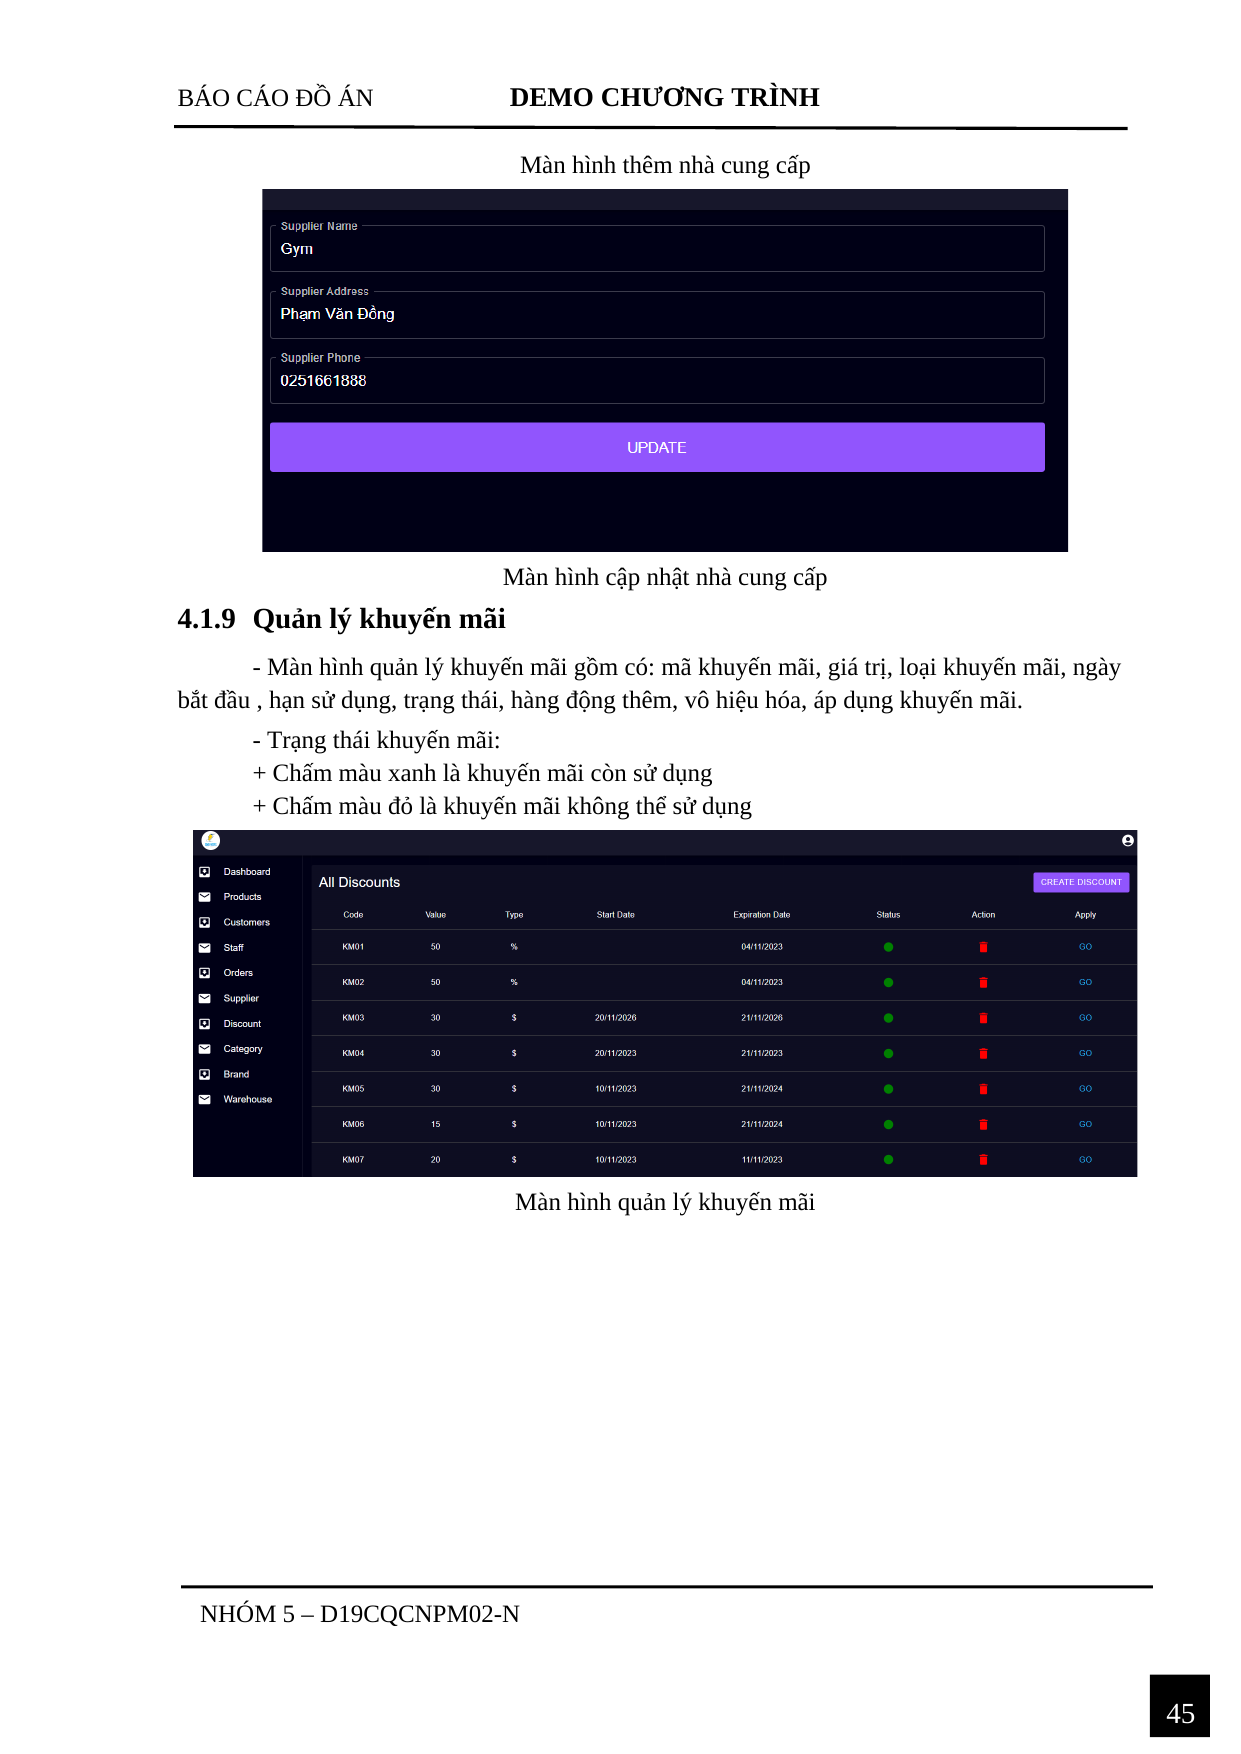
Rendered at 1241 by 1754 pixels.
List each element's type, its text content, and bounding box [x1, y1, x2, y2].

picture [193, 830, 1138, 1177]
text Màn hình thêm nhà cung cấp [177, 150, 1153, 178]
subtitle Quản lý khuyến mãi [177, 601, 1153, 635]
picture [262, 189, 1069, 552]
text Màn hình quản lý khuyến mãi [177, 1187, 1153, 1216]
text - Màn hình quản lý khuyến mãi gồm có: mã khuyến mãi, giá trị, loại khuyến mãi, ngày bắt đầu , hạn sử dụng, trạng thái, hàng động thêm, vô hiệu hóa, áp dụng khuyến mãi. [177, 652, 1153, 714]
text Màn hình cập nhật nhà cung cấp [177, 562, 1153, 591]
text - Trạng thái khuyến mãi: + Chấm màu xanh là khuyến mãi còn sử dụng + Chấm màu đỏ là khuyến mãi không thể sử dụng [177, 725, 1153, 819]
